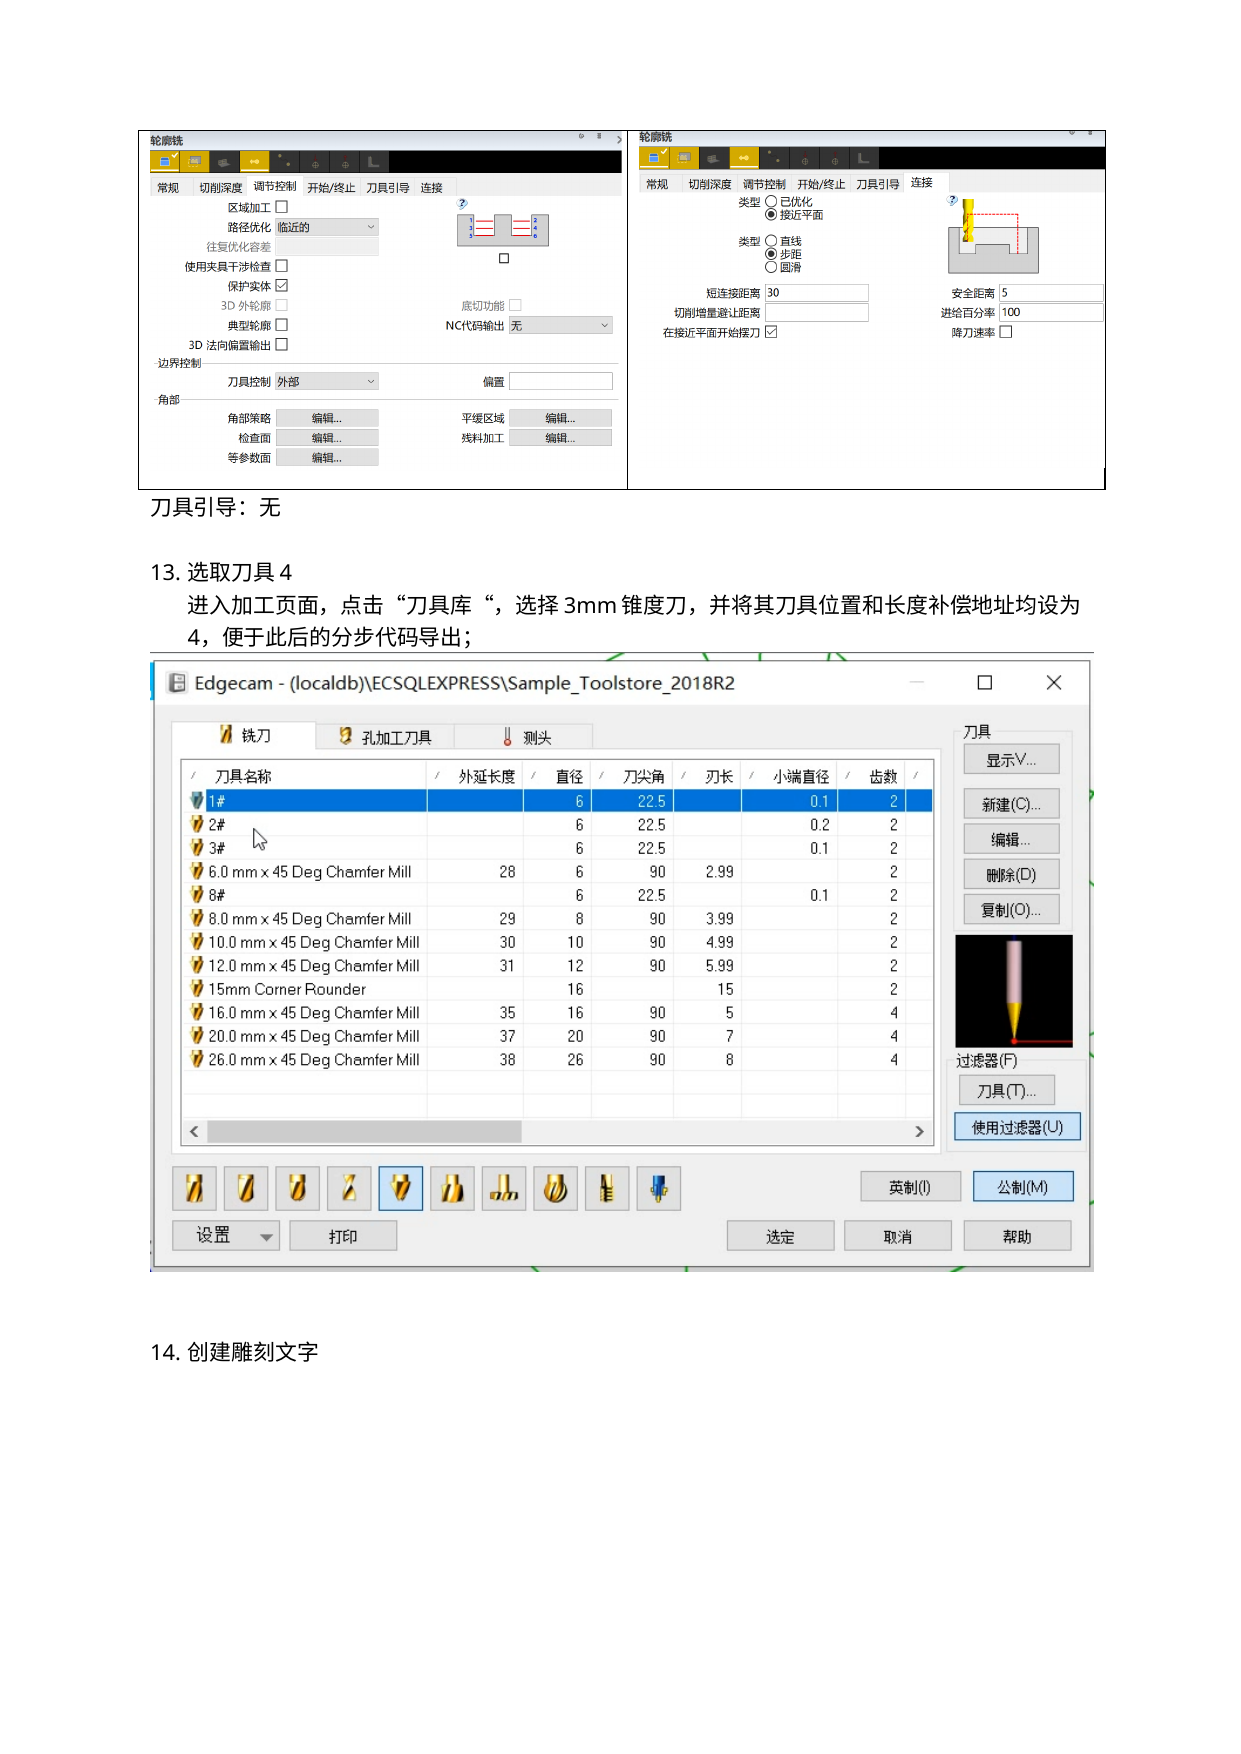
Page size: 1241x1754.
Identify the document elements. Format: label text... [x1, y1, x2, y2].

picture [639, 131, 1105, 468]
picture [150, 652, 1094, 1272]
list 选取刀具4 [150, 555, 1094, 587]
table_cell [628, 131, 1104, 489]
list 进入加工页面，点击“刀具库“，选择3mm锥度刀，并将其刀具位置和长度补偿地址均设为4，便于此后的分步代码导出； [187, 587, 1094, 652]
table_cell [139, 131, 627, 489]
picture [150, 131, 622, 471]
list 创建雕刻文字 [150, 1335, 1094, 1367]
text 刀具引导：无 [150, 490, 1094, 522]
